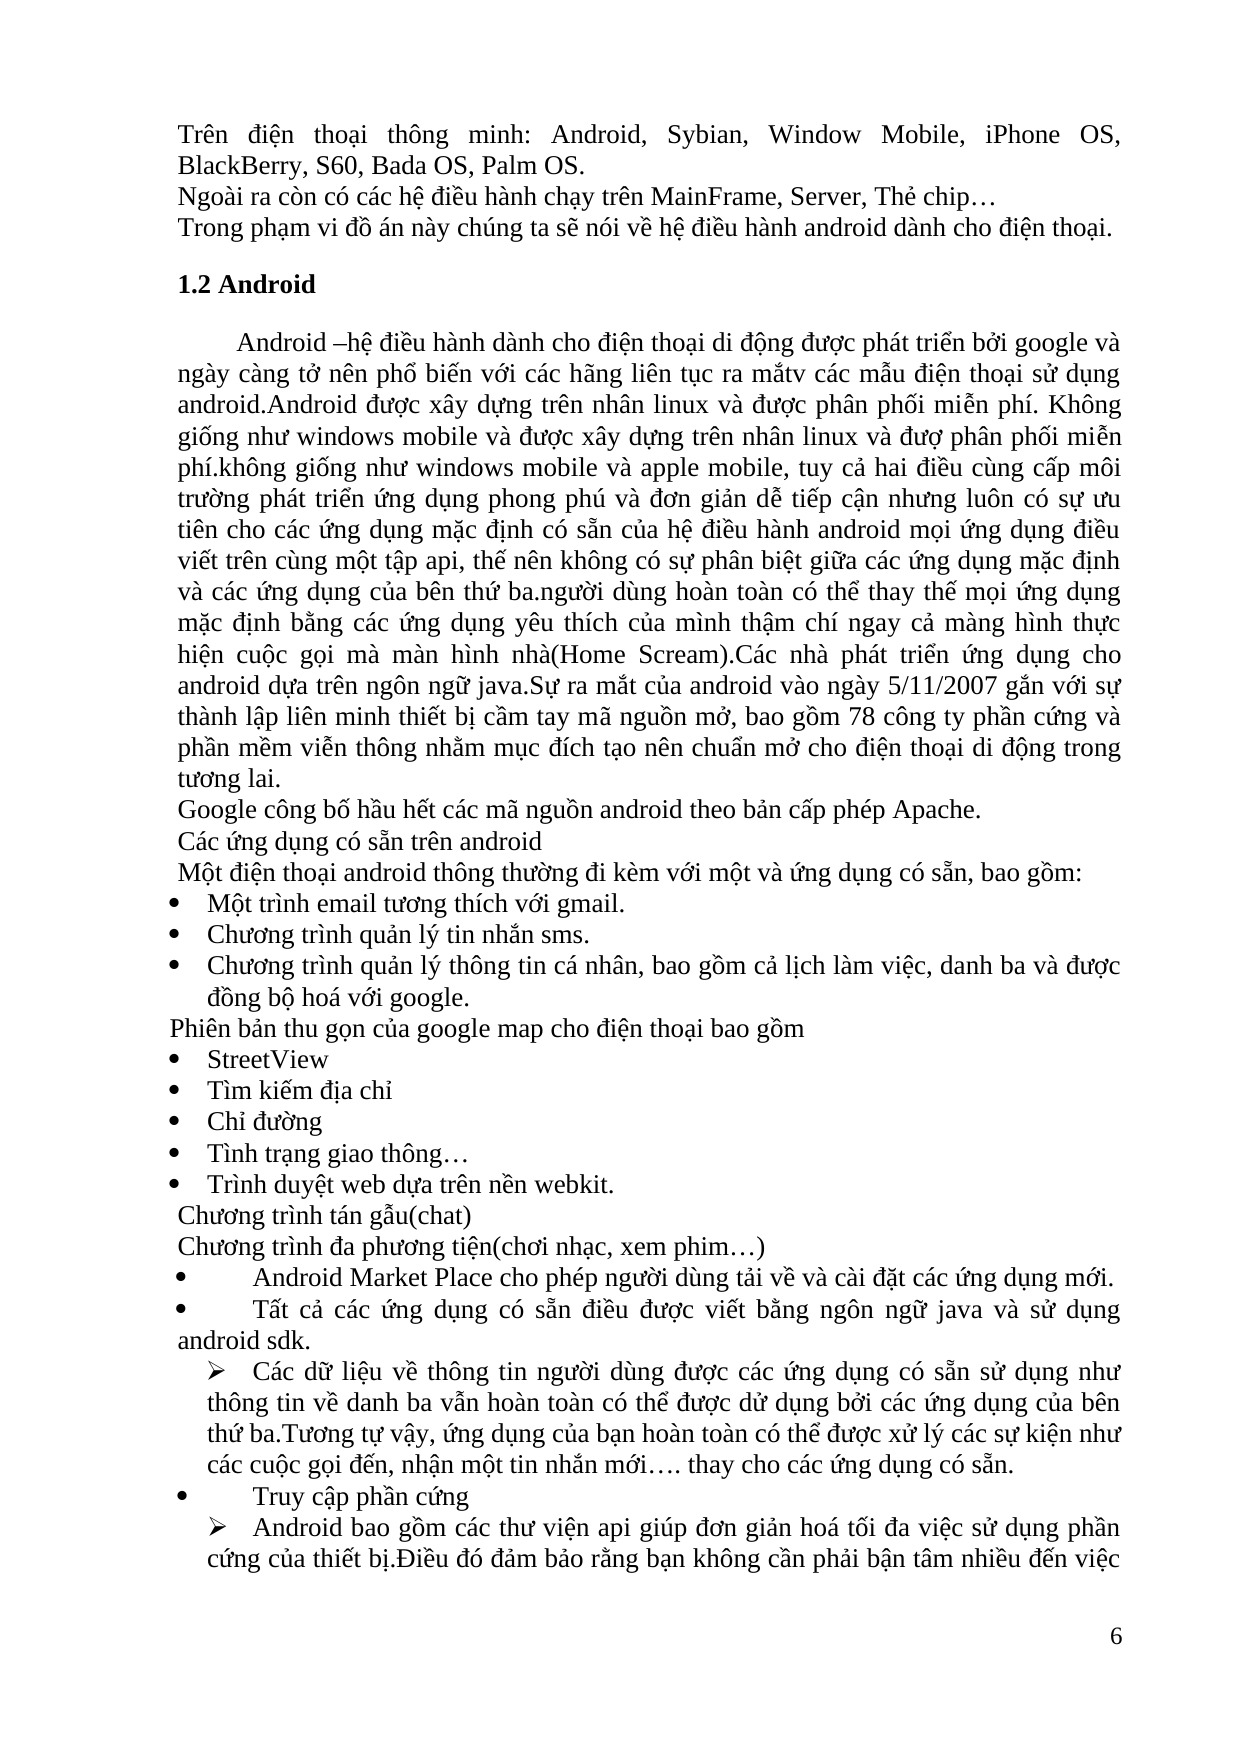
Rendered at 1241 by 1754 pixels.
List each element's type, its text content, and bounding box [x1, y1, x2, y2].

text Chương trình tán gẫu(chat) [177, 1199, 1122, 1230]
text Chương trình đa phương tiện(chơi nhạc, xem phim…) [177, 1230, 1122, 1261]
text Một điện thoại android thông thường đi kèm với một và ứng dụng có sẵn, bao gồm: [177, 856, 1122, 887]
text Các ứng dụng có sẵn trên android [177, 824, 1122, 856]
subtitle 1.2 Android [177, 268, 1122, 299]
text Android –hệ điều hành dành cho điện thoại di động được phát triển bởi google và ngày càng tở nên phổ biến với các hãng liên tục ra mắtv các mẫu điện thoại sử dụng android.Android được xây dựng trên nhân linux và được phân phối miễn phí. Không giống như windows mobile và được xây dựng trên nhân linux và đượ phân phối miễn phí.không giống như windows mobile và apple mobile, tuy cả hai điều cùng cấp môi trường phát triển ứng dụng phong phú và đơn giản dễ tiếp cận nhưng luôn có sự ưu tiên cho các ứng dụng mặc định có sẵn của hệ điều hành android mọi ứng dụng điều viết trên cùng một tập api, thế nên không có sự phân biệt giữa các ứng dụng mặc định và các ứng dụng của bên thứ ba.người dùng hoàn toàn có thể thay thế mọi ứng dụng mặc định bằng các ứng dụng yêu thích của mình thậm chí ngay cả màng hình thực hiện cuộc gọi mà màn hình nhà(Home Scream).Các nhà phát triển ứng dụng cho android dựa trên ngôn ngữ java.Sự ra mắt của android vào ngày 5/11/2007 gắn với sự thành lập liên minh thiết bị cầm tay mã nguồn mở, bao gồm 78 công ty phần cứng và phần mềm viễn thông nhằm mục đích tạo nên chuẩn mở cho điện thoại di động trong tương lai. [177, 326, 1122, 793]
text Trên điện thoại thông minh: Android, Sybian, Window Mobile, iPhone OS, BlackBerry, S60, Bada OS, Palm OS. [177, 118, 1122, 180]
list Chỉ đường [169, 1105, 1122, 1137]
list Các dữ liệu về thông tin người dùng được các ứng dụng có sẵn sử dụng như thông tin về danh ba vẫn hoàn toàn có thể được dử dụng bởi các ứng dụng của bên thứ ba.Tương tự vậy, ứng dụng của bạn hoàn toàn có thể được xử lý các sự kiện như các cuộc gọi đến, nhận một tin nhắn mới…. thay cho các ứng dụng có sẵn. [206, 1355, 1122, 1480]
list Tìm kiếm địa chỉ [169, 1074, 1122, 1105]
list Tất cả các ứng dụng có sẵn điều được viết bằng ngôn ngữ java và sử dụng android sdk. [176, 1293, 1122, 1355]
list Android Market Place cho phép người dùng tải về và cài đặt các ứng dụng mới. [176, 1261, 1122, 1293]
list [207, 1511, 1122, 1573]
list Tình trạng giao thông… [169, 1137, 1122, 1168]
text Phiên bản thu gọn của google map cho điện thoại bao gồm [169, 1012, 1122, 1043]
text Google công bố hầu hết các mã nguồn android theo bản cấp phép Apache. [177, 793, 1122, 824]
list Chương trình quản lý tin nhắn sms. [169, 918, 1122, 949]
list Một trình email tương thích với gmail. [169, 887, 1122, 918]
list Chương trình quản lý thông tin cá nhân, bao gồm cả lịch làm việc, danh ba và được đồng bộ hoá với google. [169, 949, 1122, 1012]
list Trình duyệt web dựa trên nền webkit. [169, 1168, 1122, 1199]
list Truy cập phần cứng [177, 1480, 1122, 1511]
text Trong phạm vi đồ án này chúng ta sẽ nói về hệ điều hành android dành cho điện thoại. [177, 212, 1122, 243]
text Ngoài ra còn có các hệ điều hành chạy trên MainFrame, Server, Thẻ chip… [177, 180, 1122, 212]
list StreetView [169, 1043, 1122, 1074]
